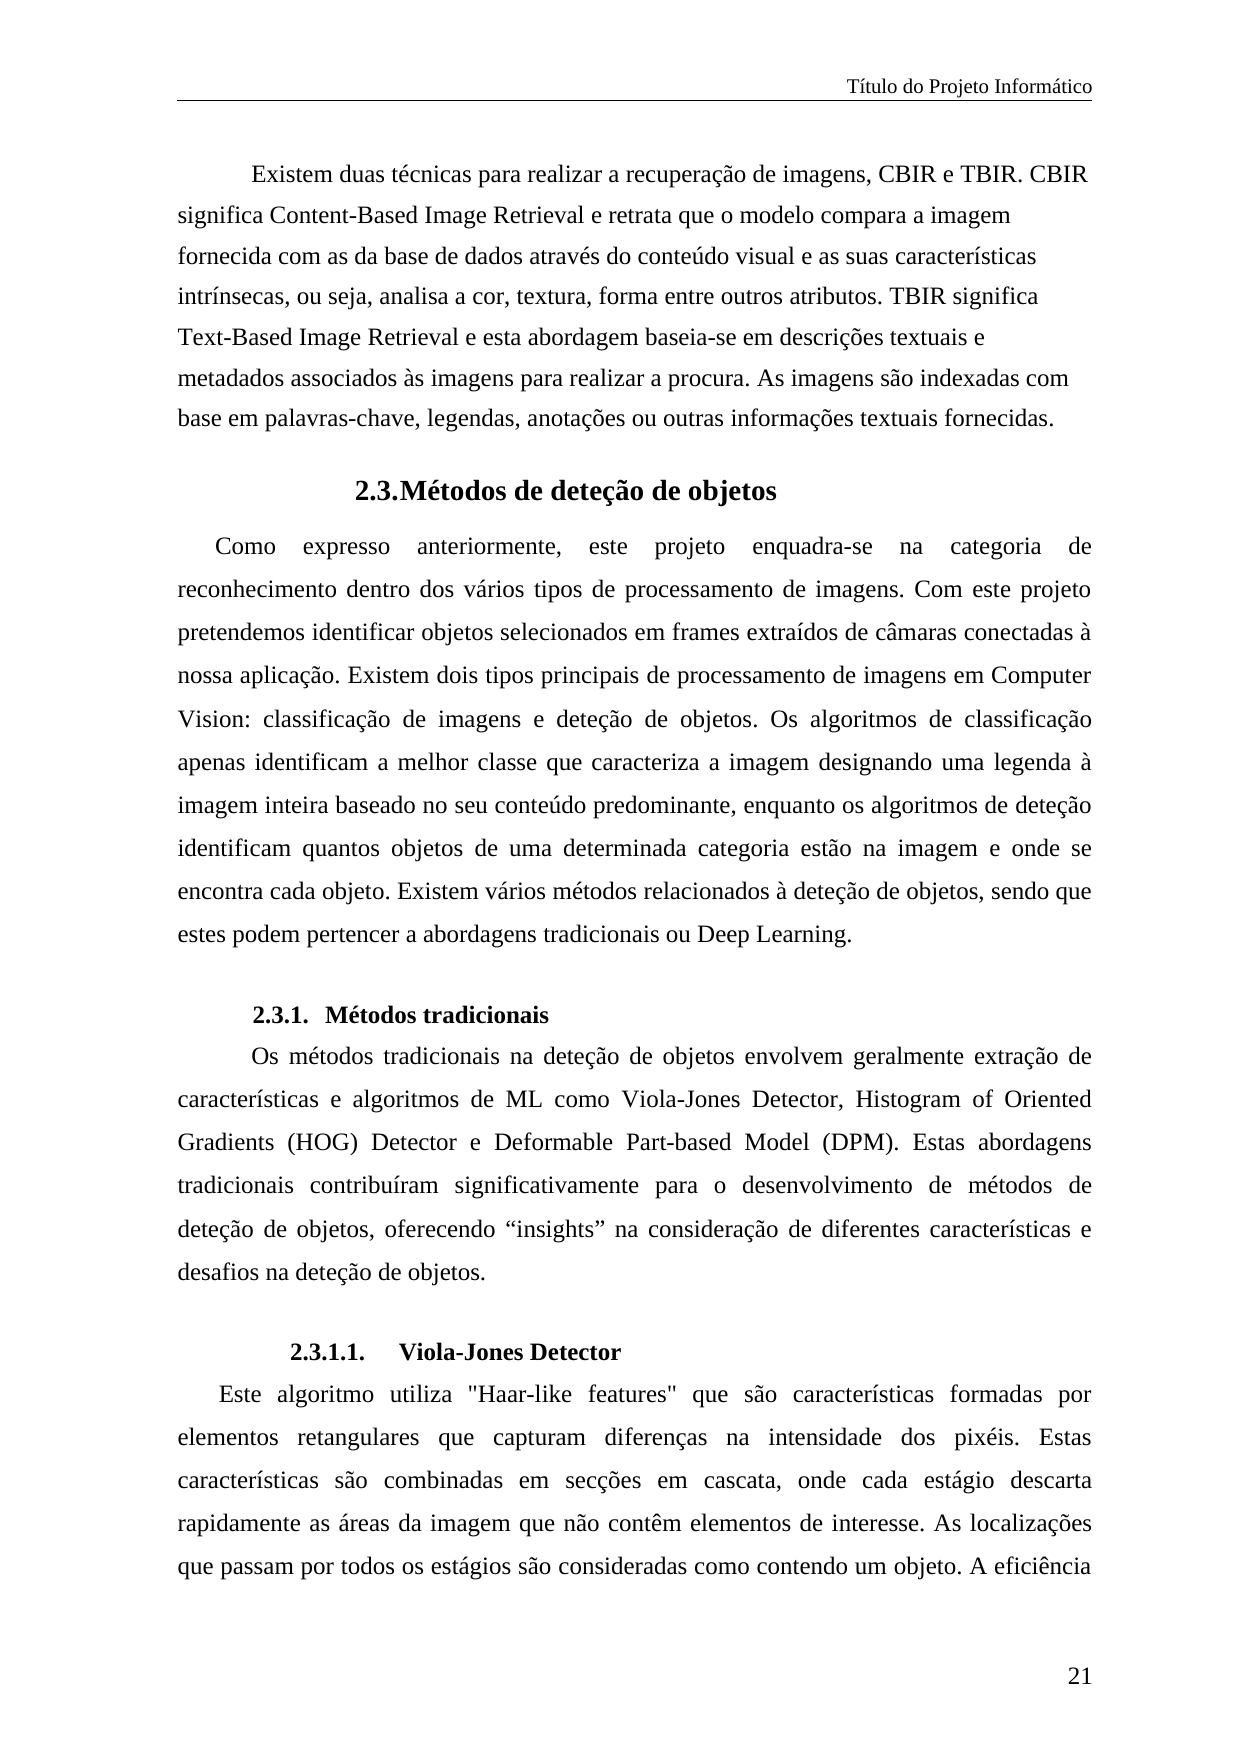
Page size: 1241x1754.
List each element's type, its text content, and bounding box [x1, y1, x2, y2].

subtitle Viola-Jones Detector [290, 1337, 1092, 1366]
subtitle Métodos de deteção de objetos [354, 473, 1092, 506]
text Como expresso anteriormente, este projeto enquadra-se na categoria de reconhecimento dentro dos vários tipos de processamento de imagens. Com este projeto pretendemos identificar objetos selecionados em frames extraídos de câmaras conectadas à nossa aplicação. Existem dois tipos principais de processamento de imagens em Computer Vision: classificação de imagens e deteção de objetos. Os algoritmos de classificação apenas identificam a melhor classe que caracteriza a imagem designando uma legenda à imagem inteira baseado no seu conteúdo predominante, enquanto os algoritmos de deteção identificam quantos objetos de uma determinada categoria estão na imagem e onde se encontra cada objeto. Existem vários métodos relacionados à deteção de objetos, sendo que estes podem pertencer a abordagens tradicionais ou Deep Learning. [177, 531, 1092, 948]
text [177, 1379, 1092, 1580]
text Existem duas técnicas para realizar a recuperação de imagens, CBIR e TBIR. CBIR significa Content-Based Image Retrieval e retrata que o modelo compara a imagem fornecida com as da base de dados através do conteúdo visual e as suas características intrínsecas, ou seja, analisa a cor, textura, forma entre outros atributos. TBIR significa Text-Based Image Retrieval e esta abordagem baseia-se em descrições textuais e metadados associados às imagens para realizar a procura. As imagens são indexadas com base em palavras-chave, legendas, anotações ou outras informações textuais fornecidas. [177, 148, 1092, 432]
text Os métodos tradicionais na deteção de objetos envolvem geralmente extração de características e algoritmos de ML como Viola-Jones Detector, Histogram of Oriented Gradients (HOG) Detector e Deformable Part-based Model (DPM). Estas abordagens tradicionais contribuíram significativamente para o desenvolvimento de métodos de deteção de objetos, oferecendo “insights” na consideração de diferentes características e desafios na deteção de objetos. [177, 1041, 1092, 1286]
subtitle Métodos tradicionais [252, 1000, 1092, 1029]
